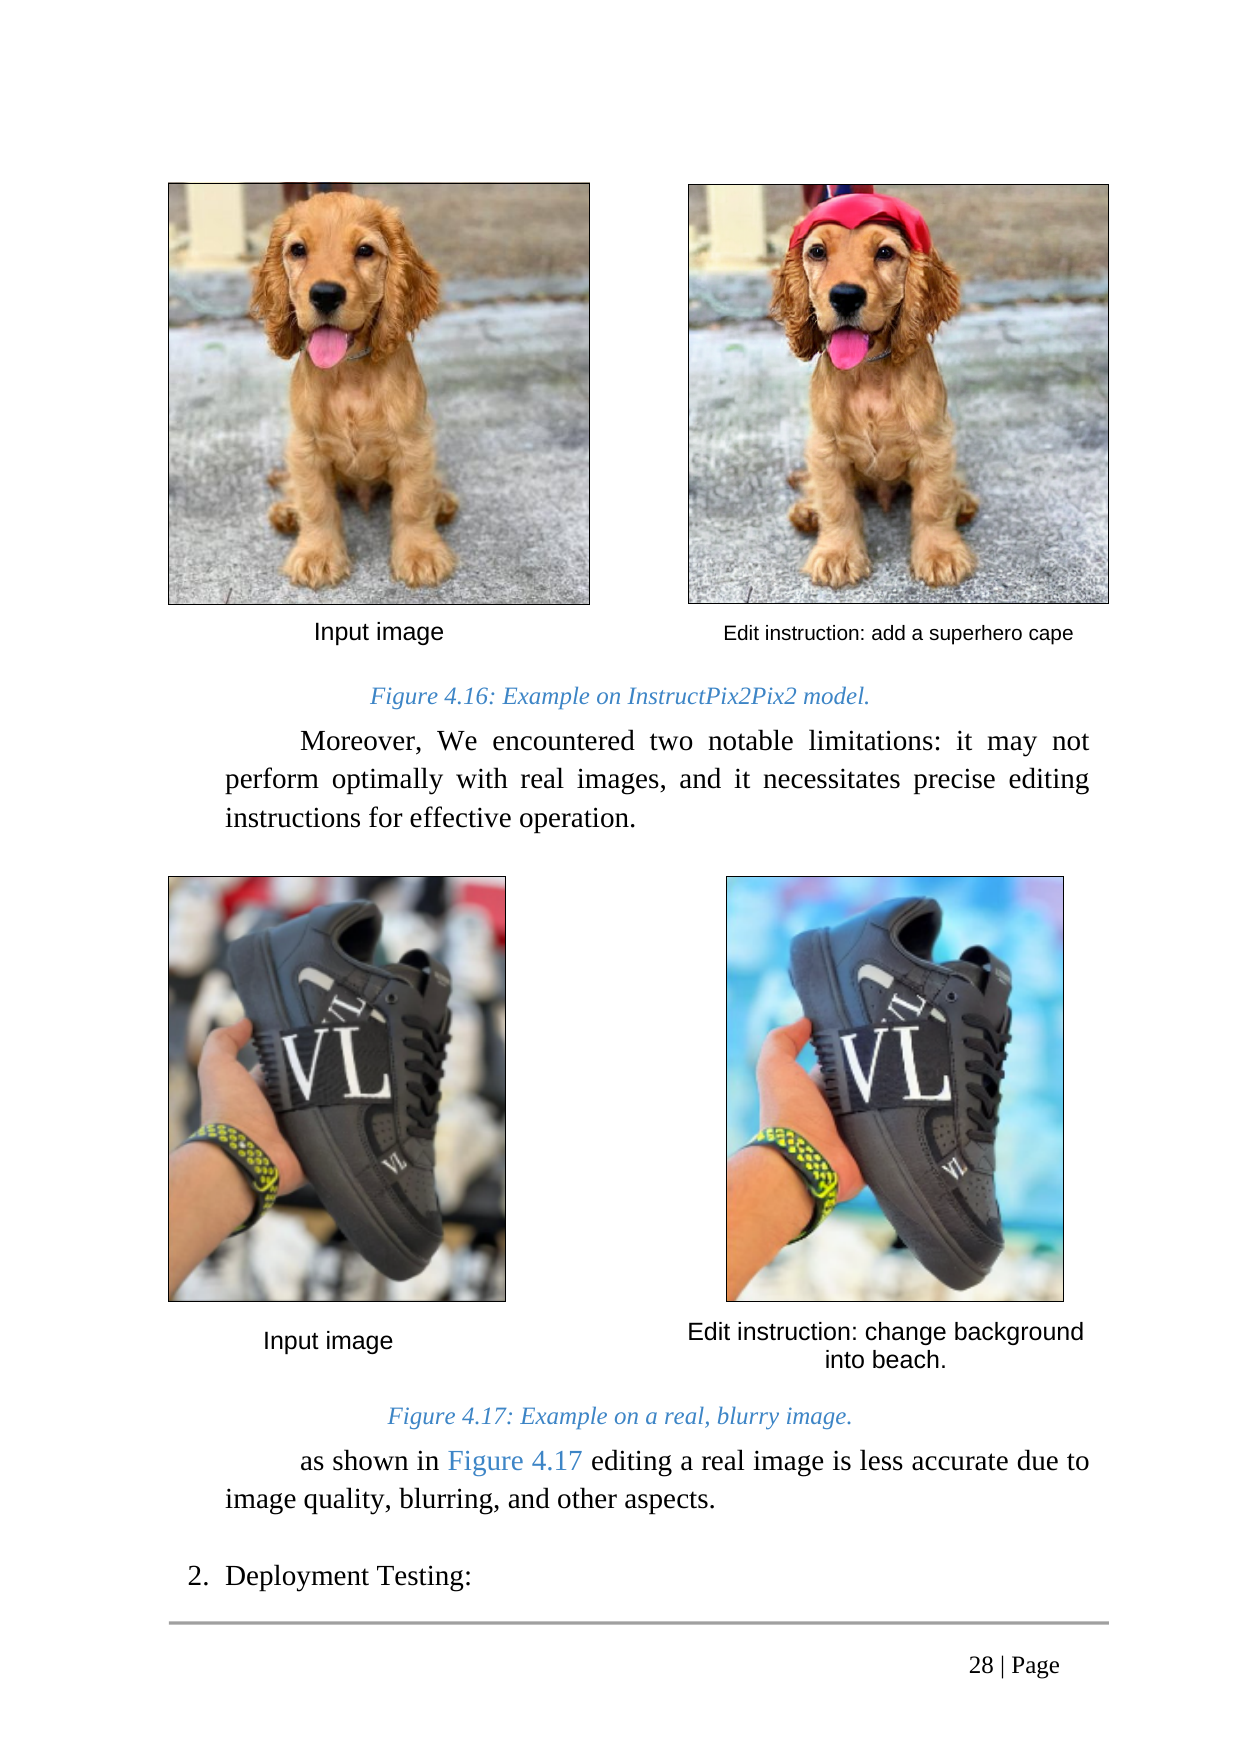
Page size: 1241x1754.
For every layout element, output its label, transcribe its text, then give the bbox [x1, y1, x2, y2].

picture [169, 877, 505, 1301]
text Moreover, We encountered two notable limitations: it may not perform optimally with real images, and it necessitates precise editing instructions for effective operation. [225, 723, 1090, 833]
picture [689, 185, 1108, 603]
picture [169, 184, 589, 604]
list Deployment Testing: [187, 1558, 1090, 1592]
picture [727, 877, 1063, 1301]
